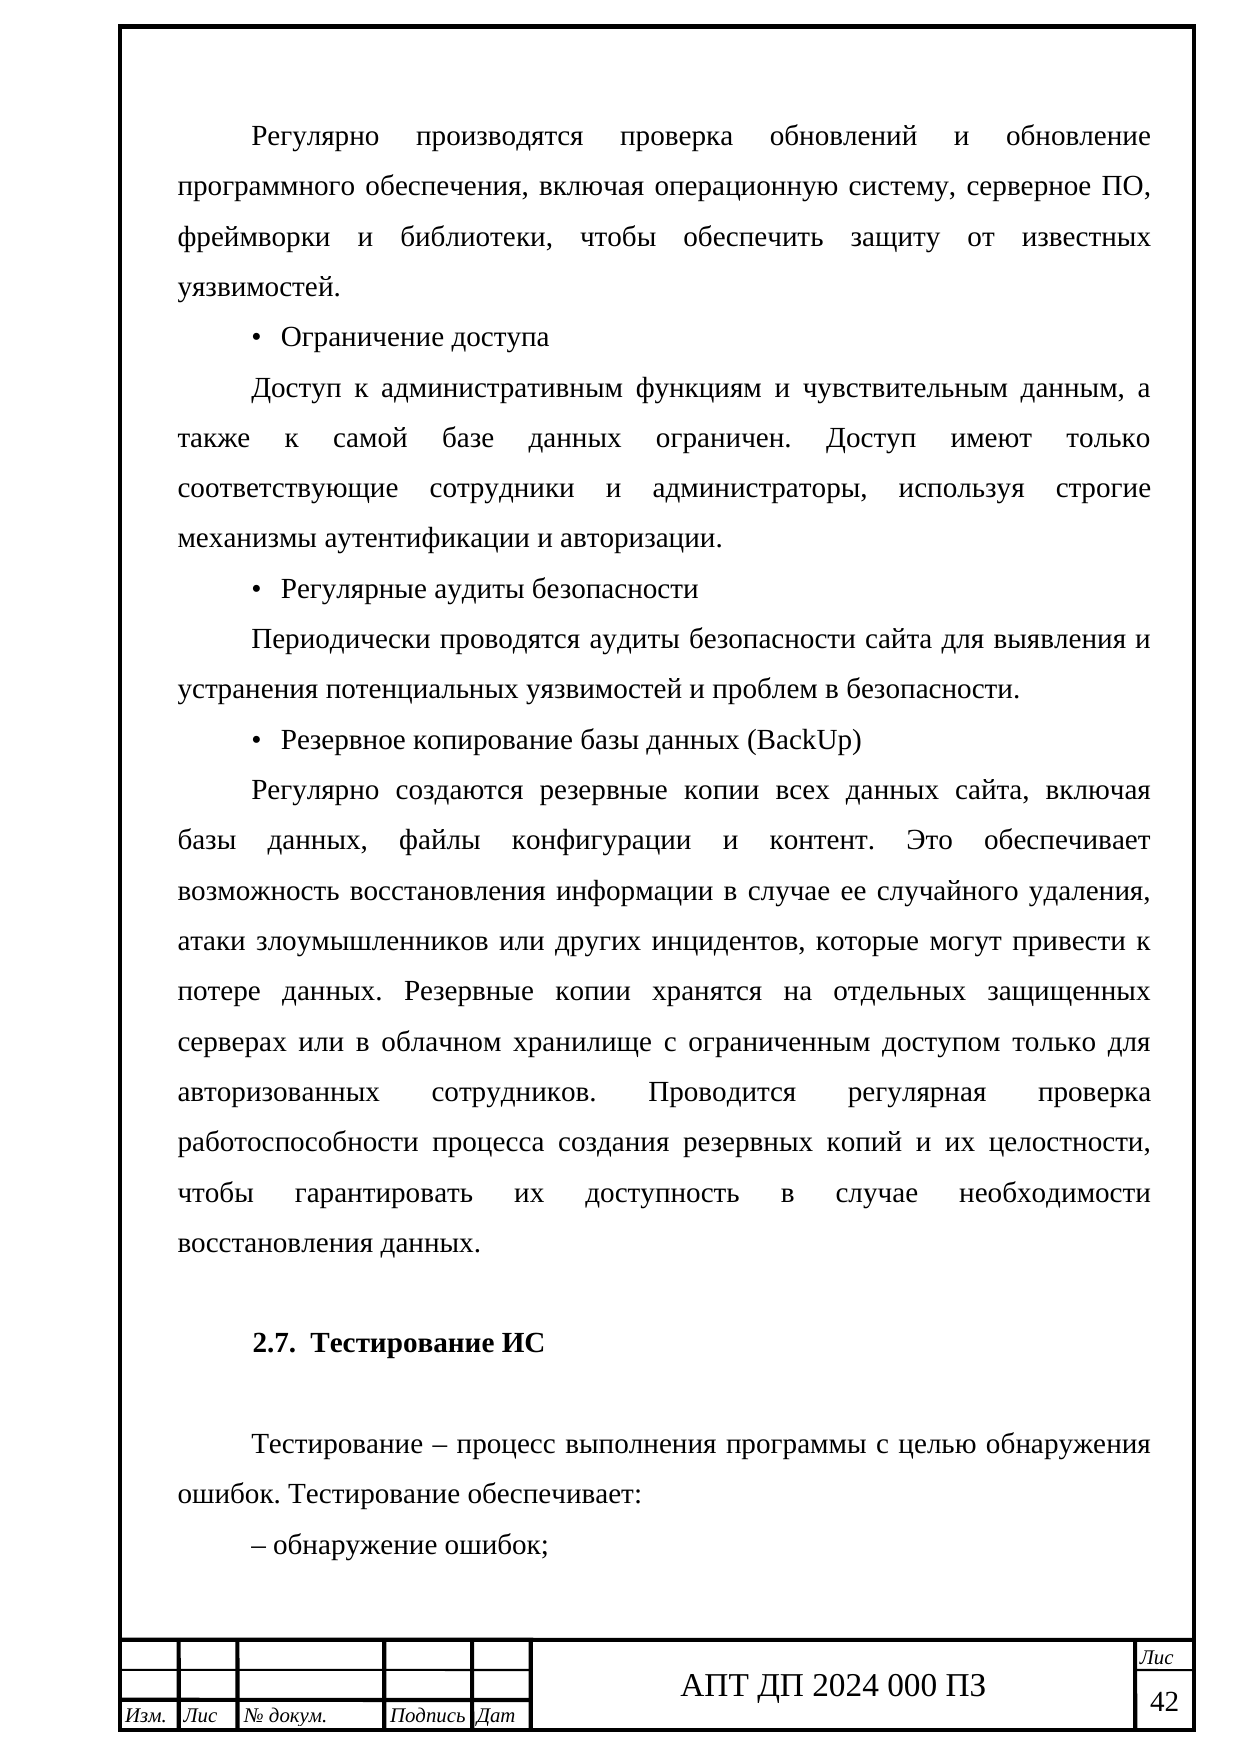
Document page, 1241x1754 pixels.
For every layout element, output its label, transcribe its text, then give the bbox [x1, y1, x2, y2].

text Регулярно производятся проверка обновлений и обновление программного обеспечения, включая операционную систему, серверное ПО, фреймворки и библиотеки, чтобы обеспечить защиту от известных уязвимостей. [177, 118, 1152, 303]
text Доступ к административным функциям и чувствительным данным, а также к самой базе данных ограничен. Доступ имеют только соответствующие сотрудники и администраторы, используя строгие механизмы аутентификации и авторизации. [177, 370, 1152, 554]
text • Регулярные аудиты безопасности [177, 571, 1152, 604]
text Регулярно создаются резервные копии всех данных сайта, включая базы данных, файлы конфигурации и контент. Это обеспечивает возможность восстановления информации в случае ее случайного удаления, атаки злоумышленников или других инцидентов, которые могут привести к потере данных. Резервные копии хранятся на отдельных защищенных серверах или в облачном хранилище с ограниченным доступом только для авторизованных сотрудников. Проводится регулярная проверка работоспособности процесса создания резервных копий и их целостности, чтобы гарантировать их доступность в случае необходимости восстановления данных. [177, 772, 1152, 1258]
text • Резервное копирование базы данных (BackUp) [177, 722, 1152, 755]
text Тестирование – процесс выполнения программы с целью обнаружения ошибок. Тестирование обеспечивает: [177, 1426, 1152, 1510]
subtitle Тестирование ИС [252, 1326, 1152, 1359]
text • Ограничение доступа [177, 319, 1152, 353]
text – обнаружение ошибок; [177, 1527, 1152, 1560]
text Периодически проводятся аудиты безопасности сайта для выявления и устранения потенциальных уязвимостей и проблем в безопасности. [177, 621, 1152, 705]
